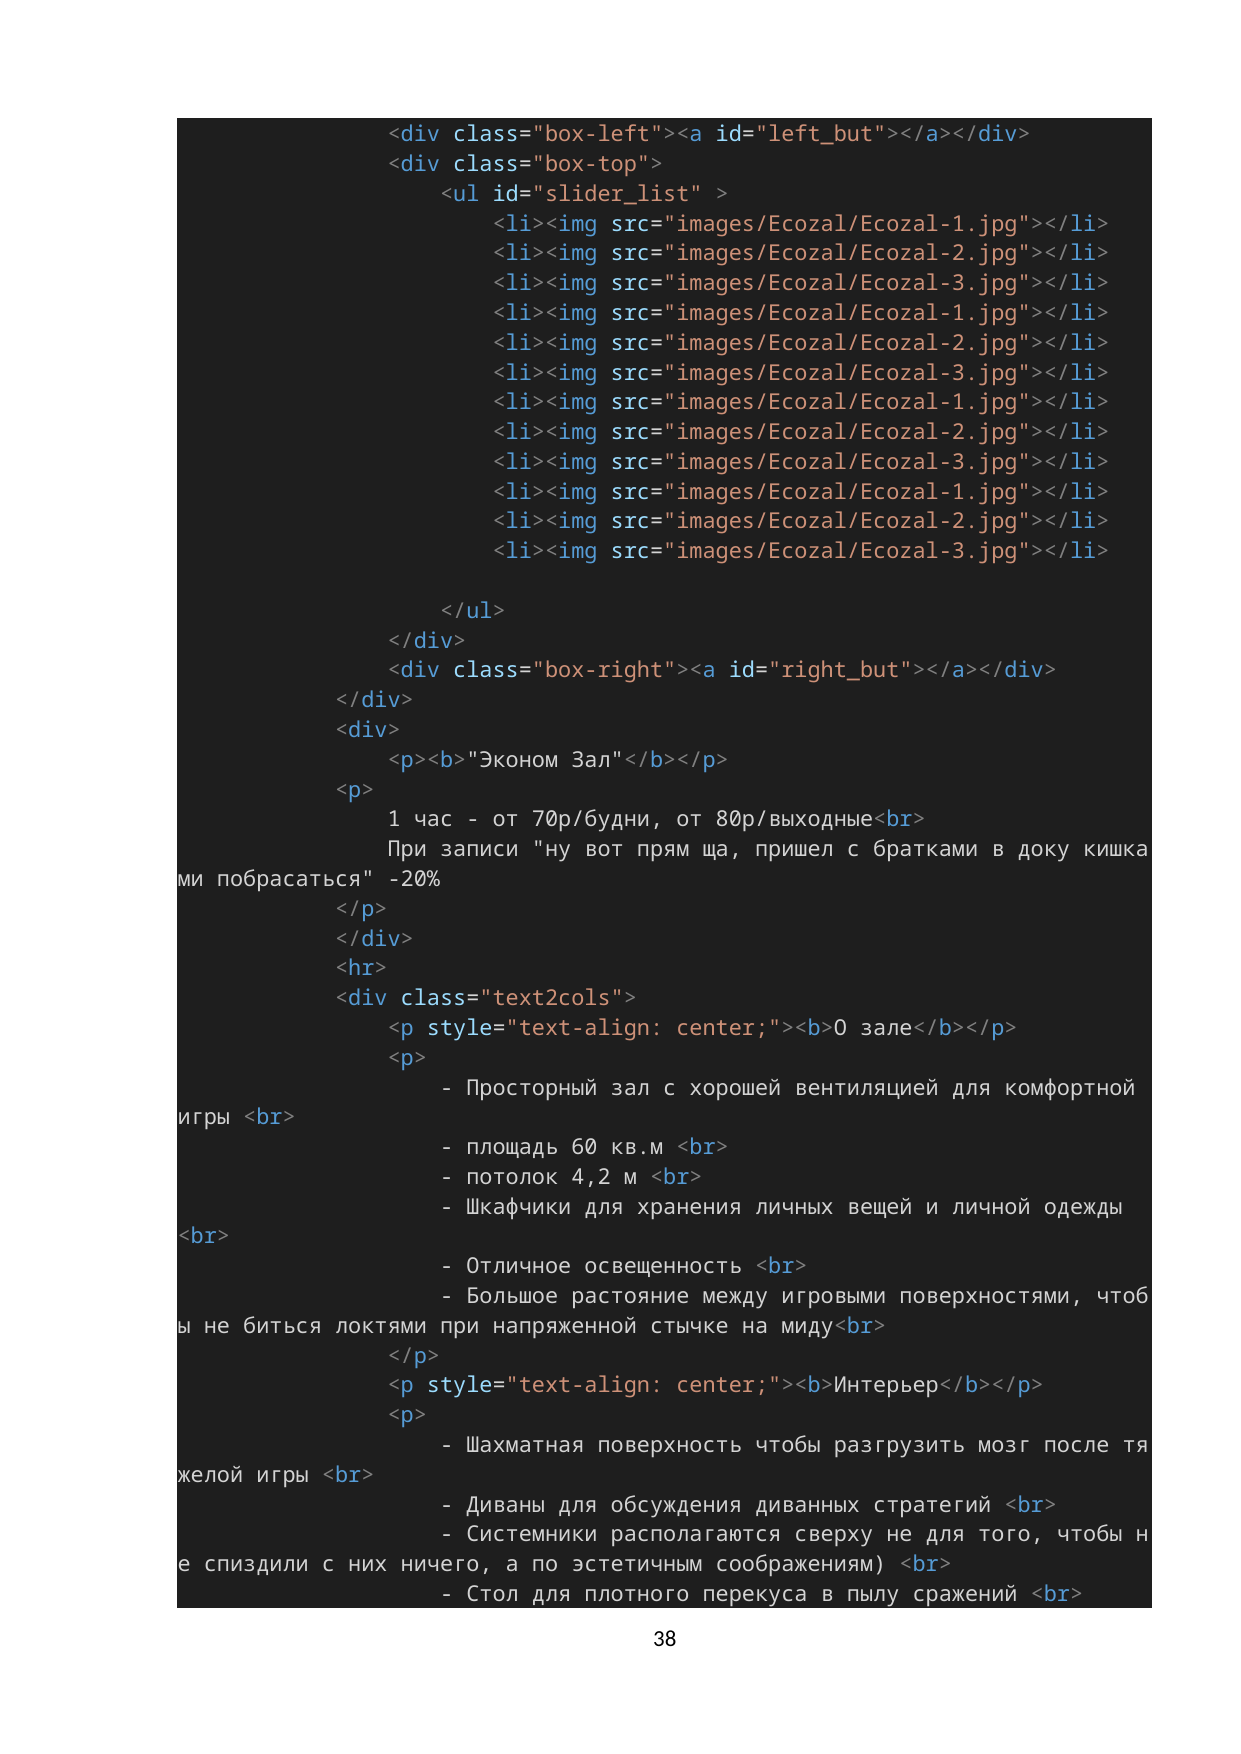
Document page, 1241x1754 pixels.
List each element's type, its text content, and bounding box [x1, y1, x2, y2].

text <li><img src="images/Ecozal/Ecozal-2.jpg"></li> [177, 237, 1152, 267]
text <li><img src="images/Ecozal/Ecozal-3.jpg"></li> [177, 535, 1152, 565]
text <li><img src="images/Ecozal/Ecozal-1.jpg"></li> [177, 476, 1152, 505]
text <p style="text-align: center;"><b>О зале</b></p> [177, 1012, 1152, 1042]
text - Системники располагаются сверху не для того, чтобы не спиздили с них ничего, а по эстетичным соображениям) <br> [177, 1518, 1152, 1578]
text <p> [177, 1399, 1152, 1429]
text <div class="box-top"> [177, 148, 1152, 178]
text <p><b>"Эконом Зал"</b></p> [177, 744, 1152, 773]
text - Шахматная поверхность чтобы разгрузить мозг после тяжелой игры <br> [177, 1429, 1152, 1488]
text При записи "ну вот прям ща, пришел с братками в доку кишками побрасаться" -20% [177, 833, 1152, 893]
text <div> [177, 714, 1152, 744]
text - Большое растояние между игровыми поверхностями, чтобы не биться локтями при напряженной стычке на миду<br> [177, 1280, 1152, 1339]
text <li><img src="images/Ecozal/Ecozal-3.jpg"></li> [177, 267, 1152, 297]
text </div> [177, 624, 1152, 654]
text <li><img src="images/Ecozal/Ecozal-3.jpg"></li> [177, 356, 1152, 386]
text <div class="box-left"><a id="left_but"></a></div> [177, 118, 1152, 148]
text <li><img src="images/Ecozal/Ecozal-1.jpg"></li> [177, 297, 1152, 327]
text - Диваны для обсуждения диванных стратегий <br> [177, 1488, 1152, 1518]
text <hr> [177, 952, 1152, 982]
text <li><img src="images/Ecozal/Ecozal-2.jpg"></li> [177, 416, 1152, 446]
text </p> [177, 893, 1152, 922]
text <li><img src="images/Ecozal/Ecozal-3.jpg"></li> [177, 446, 1152, 476]
text <p style="text-align: center;"><b>Интерьер</b></p> [177, 1369, 1152, 1399]
text - Просторный зал с хорошей вентиляцией для комфортной игры <br> [177, 1071, 1152, 1131]
text <li><img src="images/Ecozal/Ecozal-2.jpg"></li> [177, 505, 1152, 535]
text <div class="text2cols"> [177, 982, 1152, 1012]
text </div> [177, 684, 1152, 714]
text 1 час - от 70р/будни, от 80р/выходные<br> [177, 803, 1152, 833]
text <li><img src="images/Ecozal/Ecozal-1.jpg"></li> [177, 386, 1152, 416]
text - Шкафчики для хранения личных вещей и личной одежды <br> [177, 1191, 1152, 1250]
text - Отличное освещенность <br> [177, 1250, 1152, 1280]
text <div class="box-right"><a id="right_but"></a></div> [177, 654, 1152, 684]
text </p> [177, 1339, 1152, 1369]
text <p> [177, 773, 1152, 803]
text <li><img src="images/Ecozal/Ecozal-2.jpg"></li> [177, 327, 1152, 356]
text <p> [177, 1042, 1152, 1071]
text - потолок 4,2 м <br> [177, 1161, 1152, 1191]
text </ul> [177, 595, 1152, 624]
text </div> [177, 922, 1152, 952]
text <ul id="slider_list" > [177, 178, 1152, 207]
text <li><img src="images/Ecozal/Ecozal-1.jpg"></li> [177, 207, 1152, 237]
text - Стол для плотного перекуса в пылу сражений <br> [177, 1578, 1152, 1608]
text - площадь 60 кв.м <br> [177, 1131, 1152, 1161]
